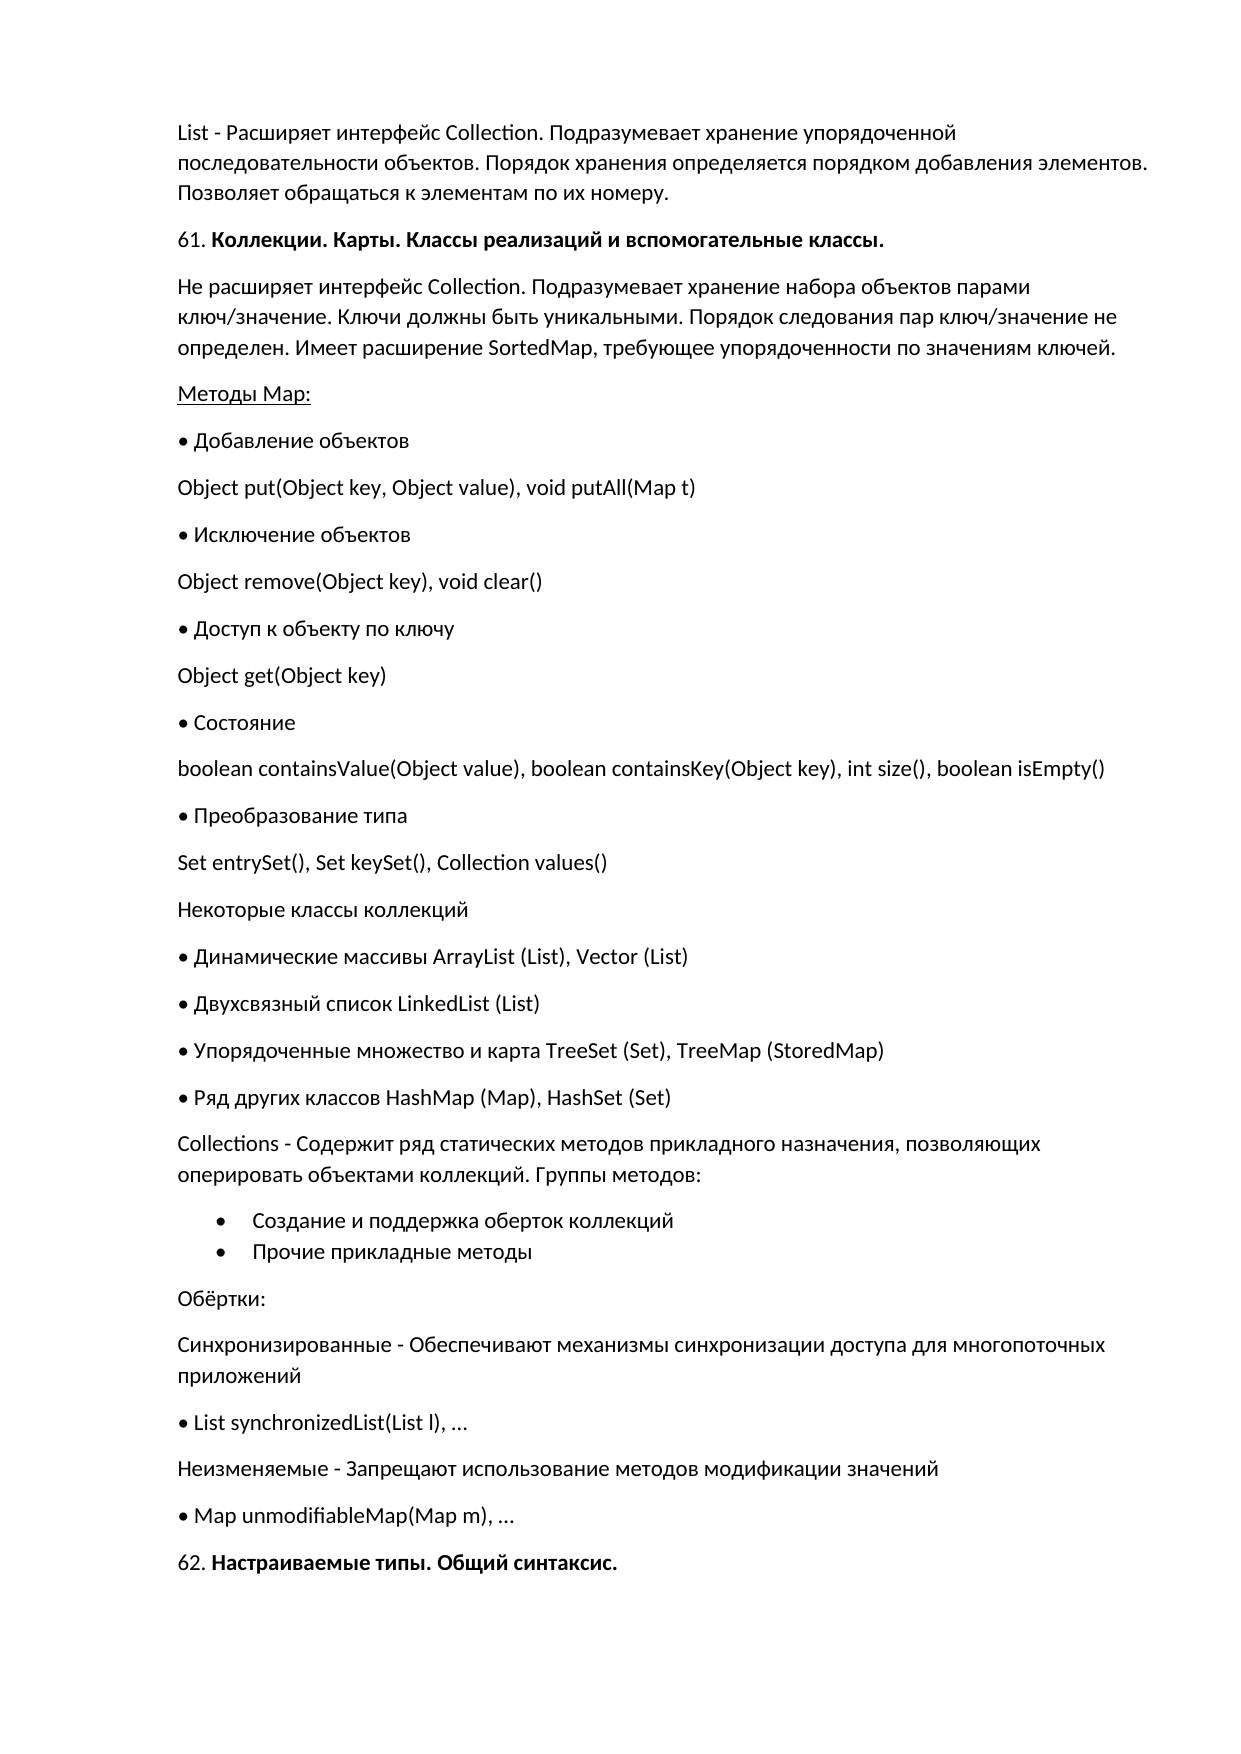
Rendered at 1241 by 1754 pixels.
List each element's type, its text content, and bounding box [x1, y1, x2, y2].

text • Ряд других классов HashMap (Map), HashSet (Set) [177, 1083, 1152, 1111]
text • Состояние [177, 708, 1152, 736]
text • Динамические массивы ArrayList (List), Vector (List) [177, 942, 1152, 970]
text Object get(Object key) [177, 661, 1152, 689]
text • List synchronizedList(List l), … [177, 1408, 1152, 1436]
text Object remove(Object key), void clear() [177, 567, 1152, 595]
text 61. Коллекции. Карты. Классы реализаций и вспомогательные классы. [177, 225, 1152, 253]
text Некоторые классы коллекций [177, 895, 1152, 923]
text Обёртки: [177, 1284, 1152, 1312]
text • Исключение объектов [177, 520, 1152, 548]
text Object put(Object key, Object value), void putAll(Map t) [177, 473, 1152, 501]
text Синхронизированные - Обеспечивают механизмы синхронизации доступа для многопоточных приложений [177, 1331, 1152, 1389]
text Неизменяемые - Запрещают использование методов модификации значений [177, 1454, 1152, 1483]
list Прочие прикладные методы [215, 1237, 1152, 1265]
text 62. Настраиваемые типы. Общий синтаксис. [177, 1548, 1152, 1576]
text • Двухсвязный список LinkedList (List) [177, 989, 1152, 1017]
text • Map unmodifiableMap(Map m), … [177, 1501, 1152, 1529]
text • Добавление объектов [177, 426, 1152, 454]
text • Преобразование типа [177, 801, 1152, 829]
text Set entrySet(), Set keySet(), Collection values() [177, 848, 1152, 876]
text • Упорядоченные множество и карта TreeSet (Set), TreeMap (StoredMap) [177, 1036, 1152, 1064]
list Создание и поддержка оберток коллекций [215, 1207, 1152, 1235]
text boolean containsValue(Object value), boolean containsKey(Object key), int size(), boolean isEmpty() [177, 754, 1152, 783]
text List - Расширяет интерфейс Collection. Подразумевает хранение упорядоченной последовательности объектов. Порядок хранения определяется порядком добавления элементов. Позволяет обращаться к элементам по их номеру. [177, 118, 1152, 207]
text Collections - Содержит ряд статических методов прикладного назначения, позволяющих оперировать объектами коллекций. Группы методов: [177, 1129, 1152, 1188]
text Методы Map: [177, 379, 1152, 408]
text Не расширяет интерфейс Collection. Подразумевает хранение набора объектов парами ключ/значение. Ключи должны быть уникальными. Порядок следования пар ключ/значение не определен. Имеет расширение SortedMap, требующее упорядоченности по значениям ключей. [177, 272, 1152, 361]
text • Доступ к объекту по ключу [177, 614, 1152, 642]
